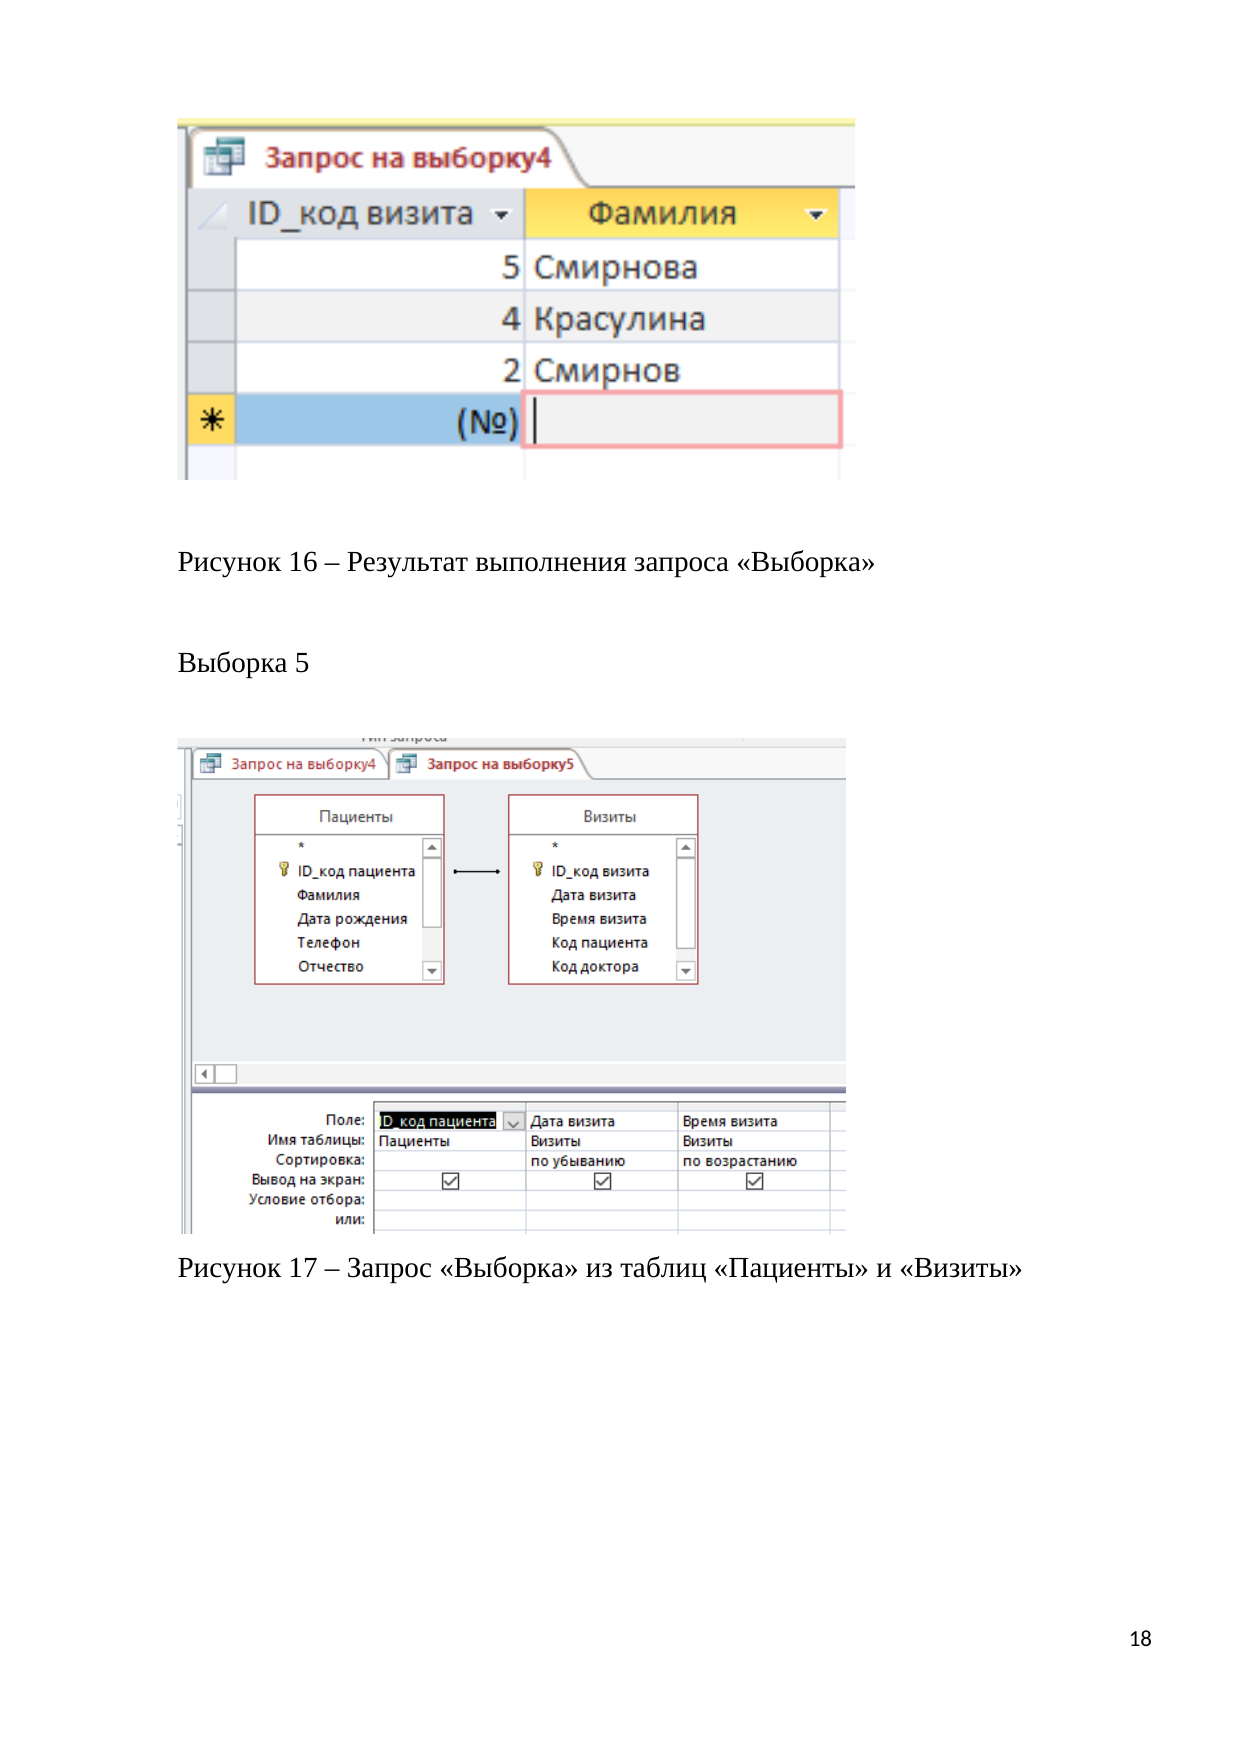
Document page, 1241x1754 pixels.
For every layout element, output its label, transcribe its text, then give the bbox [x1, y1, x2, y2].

text Рисунок 16 – Результат выполнения запроса «Выборка» [177, 544, 1152, 578]
picture [177, 738, 846, 1234]
text Рисунок 17 – Запрос «Выборка» из таблиц «Пациенты» и «Визиты» [177, 1250, 1152, 1284]
text Выборка 5 [177, 645, 1152, 679]
picture [177, 118, 856, 480]
